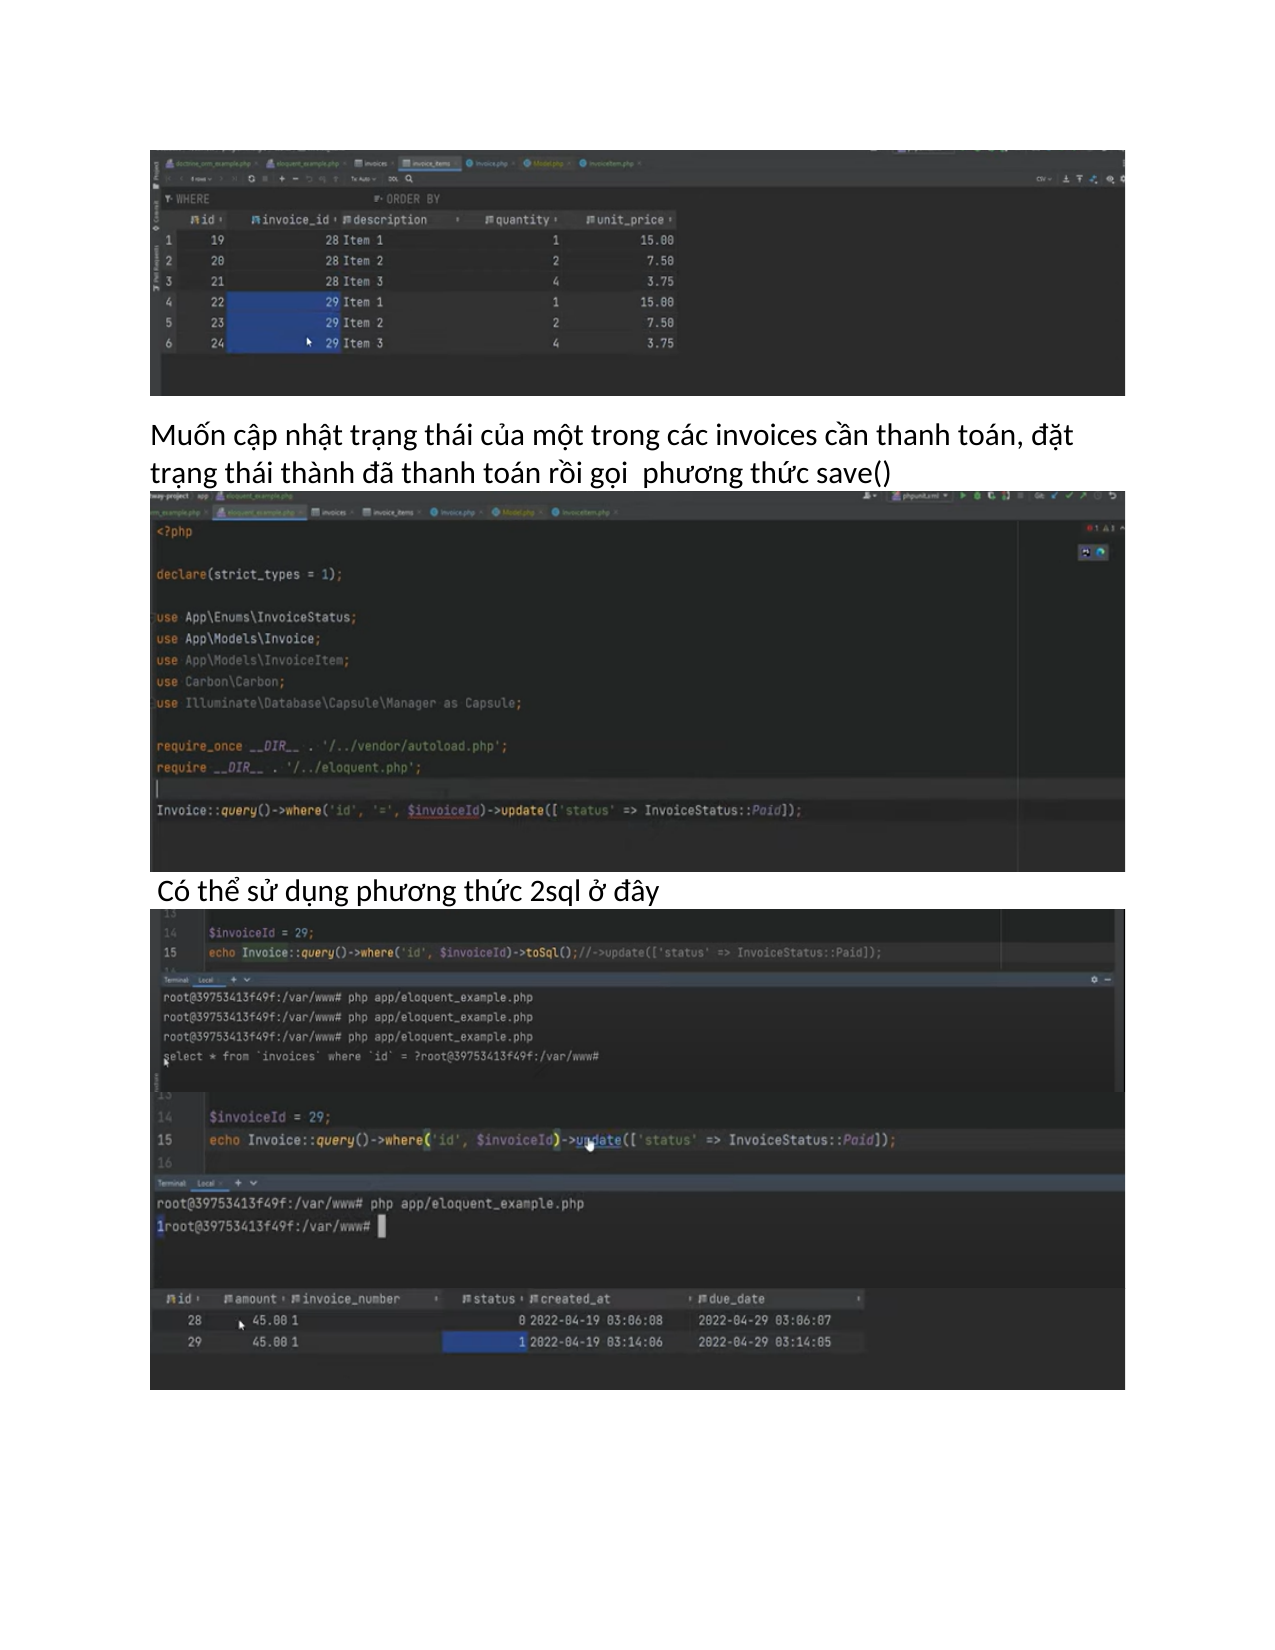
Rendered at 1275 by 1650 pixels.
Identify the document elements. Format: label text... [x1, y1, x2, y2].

picture [150, 491, 1125, 872]
picture [150, 909, 1125, 1390]
picture [150, 150, 1125, 396]
text Có thể sử dụng phương thức 2sql ở đây [150, 872, 1125, 909]
text Muốn cập nhật trạng thái của một trong các invoices cần thanh toán, đặt trạng thái thành đã thanh toán rồi gọi phương thức save() [150, 415, 1125, 491]
